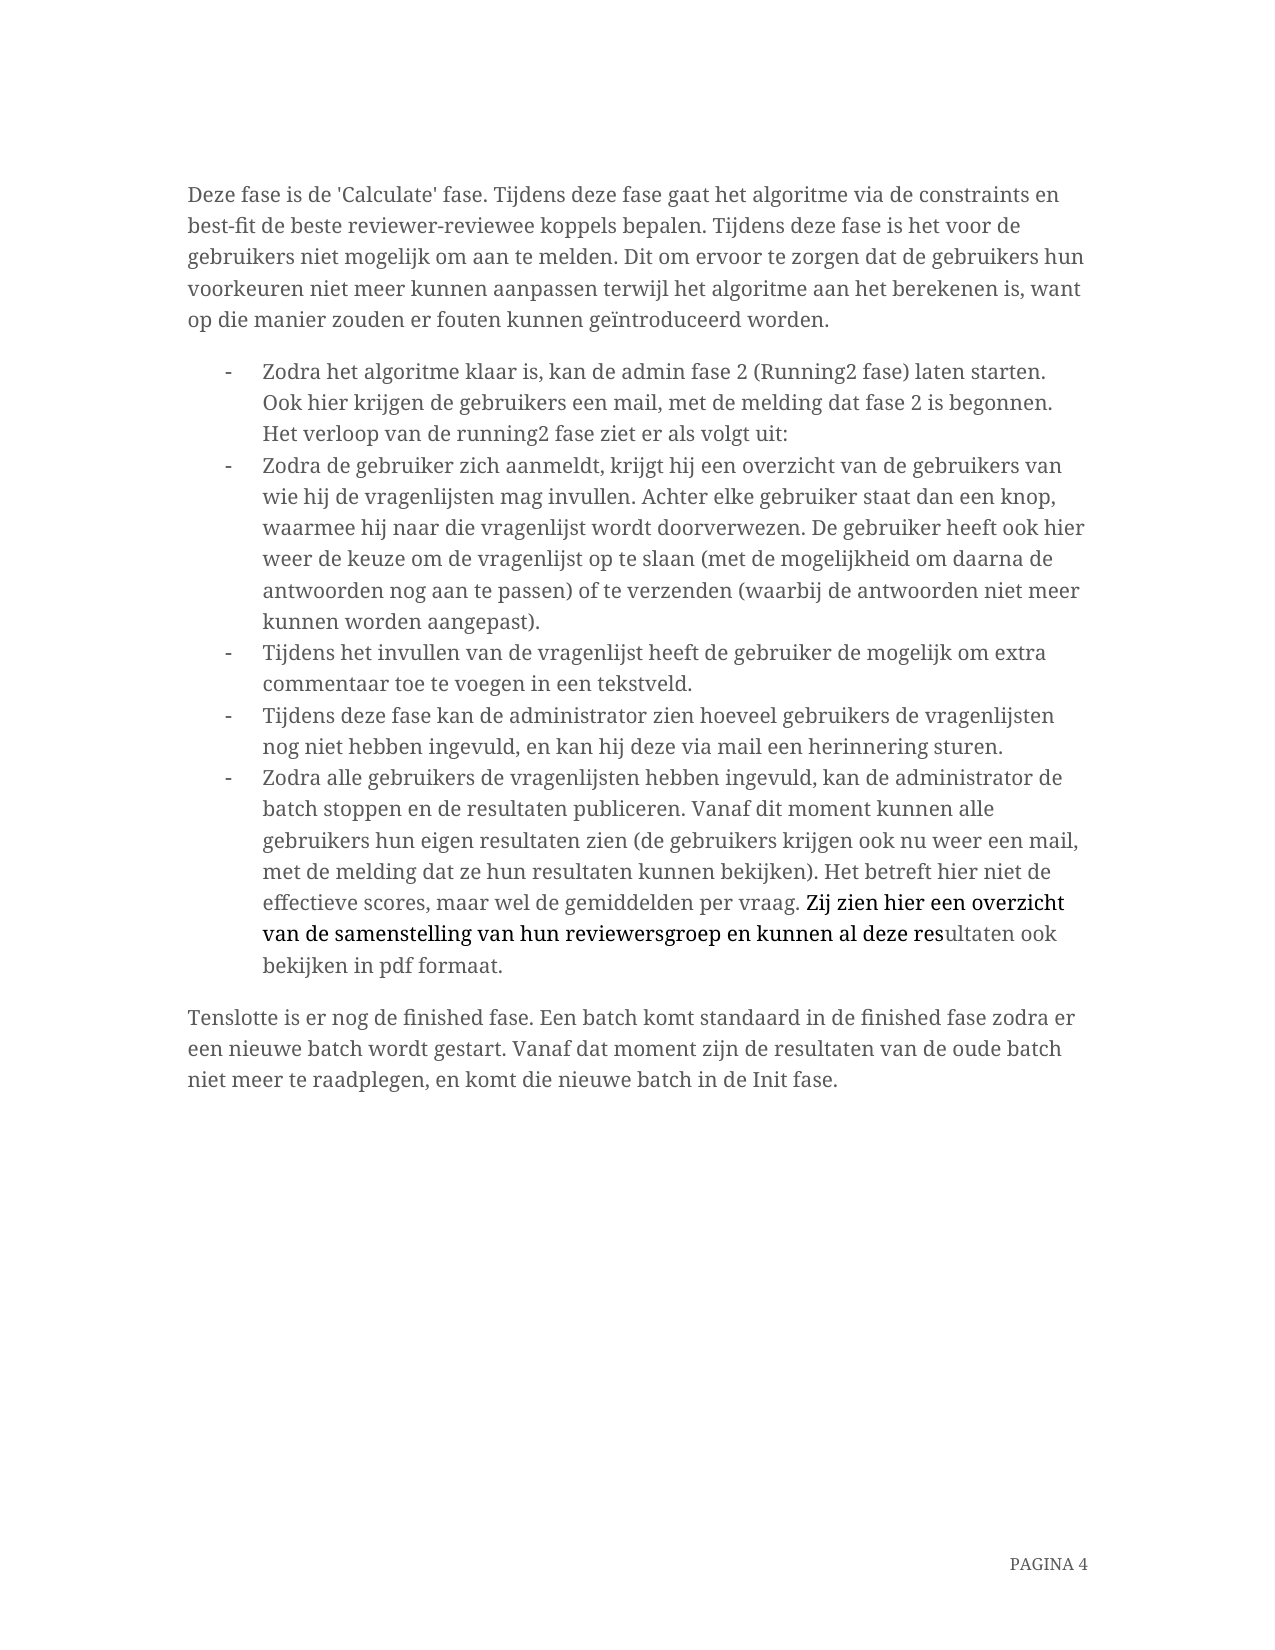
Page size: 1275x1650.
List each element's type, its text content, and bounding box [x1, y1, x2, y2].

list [187, 180, 1087, 333]
list Tijdens deze fase kan de administrator zien hoeveel gebruikers de vragenlijsten nog niet hebben ingevuld, en kan hij deze via mail een herinnering sturen. [225, 701, 1087, 761]
list Zodra de gebruiker zich aanmeldt, krijgt hij een overzicht van de gebruikers van wie hij de vragenlijsten mag invullen. Achter elke gebruiker staat dan een knop, waarmee hij naar die vragenlijst wordt doorverwezen. De gebruiker heeft ook hier weer de keuze om de vragenlijst op te slaan (met de mogelijkheid om daarna de antwoorden nog aan te passen) of te verzenden (waarbij de antwoorden niet meer kunnen worden aangepast). [225, 451, 1087, 636]
list Tijdens het invullen van de vragenlijst heeft de gebruiker de mogelijk om extra commentaar toe te voegen in een tekstveld. [225, 638, 1087, 698]
list Zodra het algoritme klaar is, kan de admin fase 2 (Running2 fase) laten starten. Ook hier krijgen de gebruikers een mail, met de melding dat fase 2 is begonnen. Het verloop van de running2 fase ziet er als volgt uit: [225, 357, 1087, 448]
list Zodra alle gebruikers de vragenlijsten hebben ingevuld, kan de administrator de batch stoppen en de resultaten publiceren. Vanaf dit moment kunnen alle gebruikers hun eigen resultaten zien (de gebruikers krijgen ook nu weer een mail, met de melding dat ze hun resultaten kunnen bekijken). Het betreft hier niet de effectieve scores, maar wel de gemiddelden per vraag. Zij zien hier een overzicht van de samenstelling van hun reviewersgroep en kunnen al deze resultaten ook bekijken in pdf formaat. [225, 763, 1087, 979]
text Tenslotte is er nog de finished fase. Een batch komt standaard in de finished fase zodra er een nieuwe batch wordt gestart. Vanaf dat moment zijn de resultaten van de oude batch niet meer te raadplegen, en komt die nieuwe batch in de Init fase. [187, 1003, 1087, 1094]
